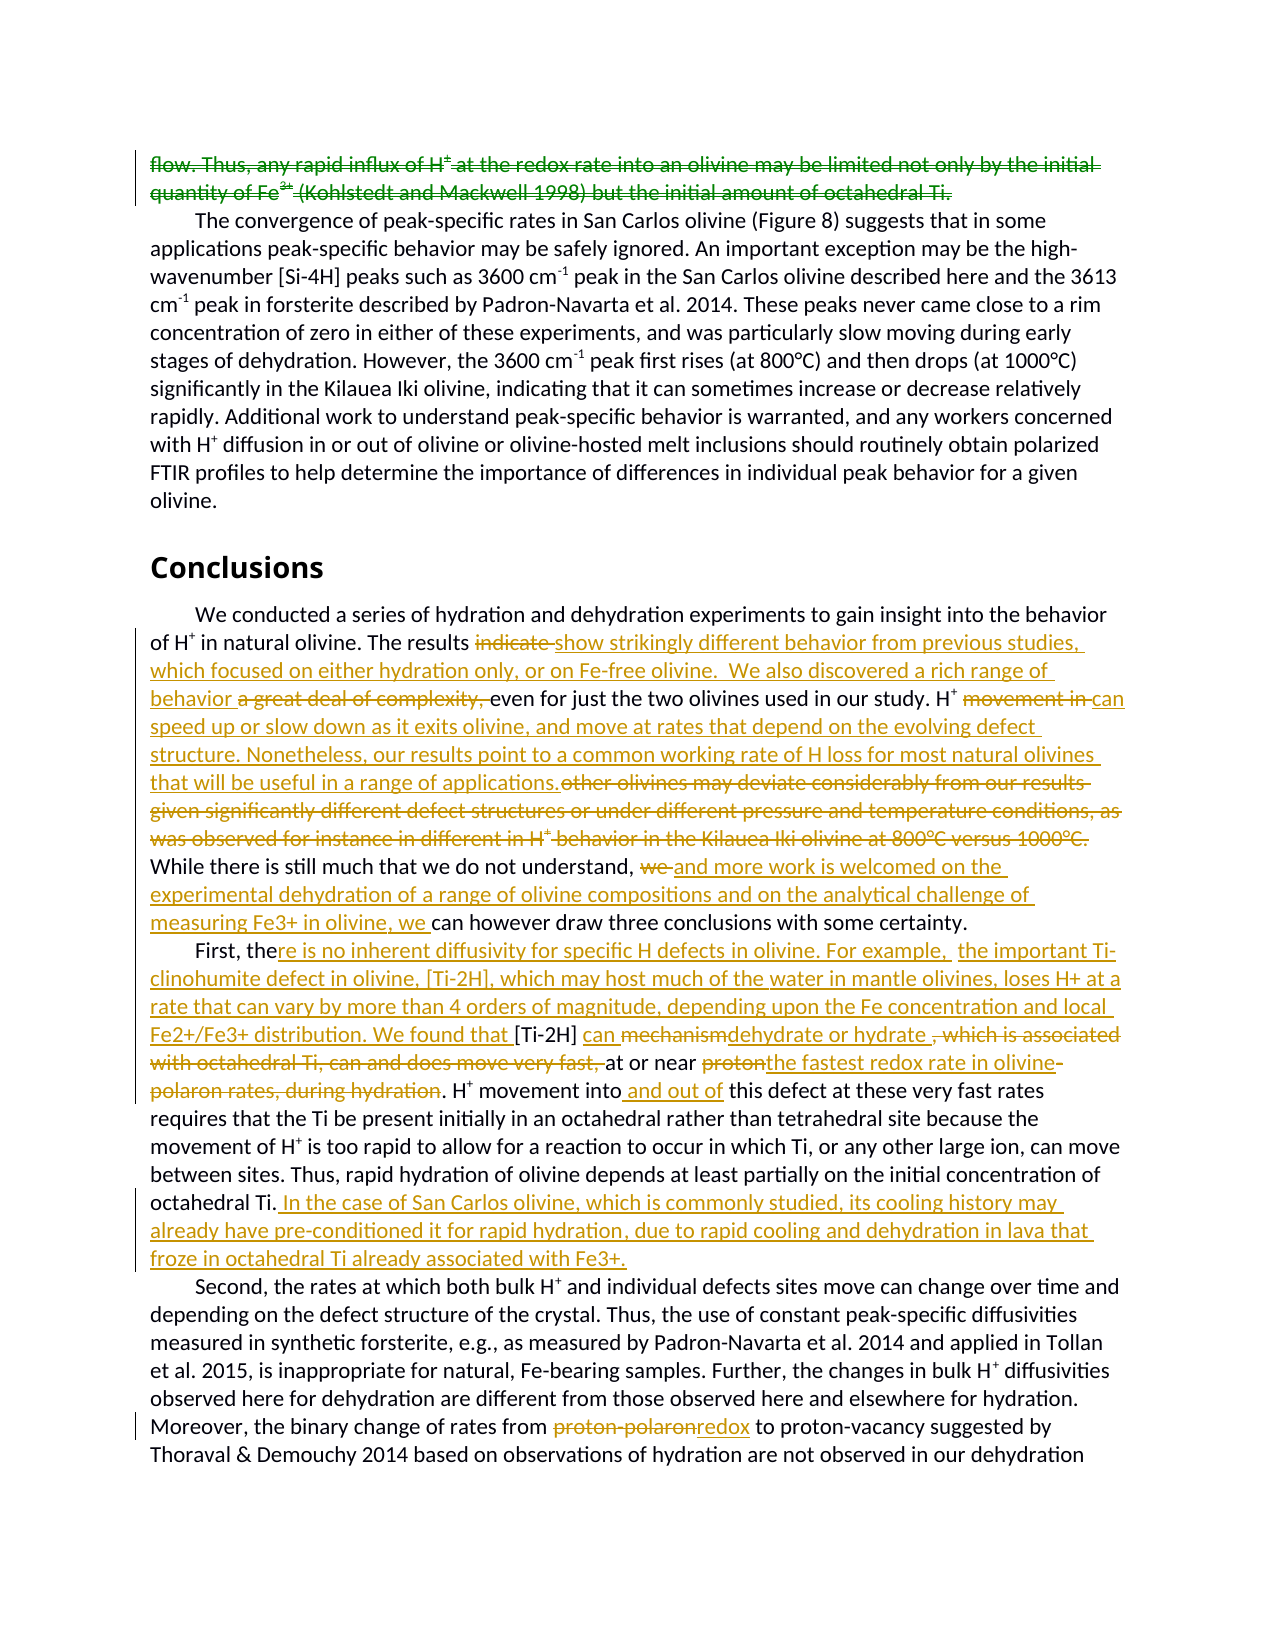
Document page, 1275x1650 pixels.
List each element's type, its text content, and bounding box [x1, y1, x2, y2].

text We conducted a series of hydration and dehydration experiments to gain insight into the behavior of H+ in natural olivine. The results even for just the two olivines used in our study. H+ While there is still much that we do not understand, can however draw three conclusions with some certainty. [150, 600, 1125, 936]
text The convergence of peak-specific rates in San Carlos olivine (Figure 8) suggests that in some applications peak-specific behavior may be safely ignored. An important exception may be the high-wavenumber [Si-4H] peaks such as 3600 cm-1 peak in the San Carlos olivine described here and the 3613 cm-1 peak in forsterite described by Padron-Navarta et al. 2014. These peaks never came close to a rim concentration of zero in either of these experiments, and was particularly slow moving during early stages of dehydration. However, the 3600 cm-1 peak first rises (at 800°C) and then drops (at 1000°C) significantly in the Kilauea Iki olivine, indicating that it can sometimes increase or decrease relatively rapidly. Additional work to understand peak-specific behavior is warranted, and any workers concerned with H+ diffusion in or out of olivine or olivine-hosted melt inclusions should routinely obtain polarized FTIR profiles to help determine the importance of differences in individual peak behavior for a given olivine. [150, 206, 1125, 514]
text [150, 1272, 1125, 1468]
subtitle Conclusions [150, 548, 1125, 587]
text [150, 150, 1125, 206]
text First, the [Ti-2H] at or near . H+ movement into this defect at these very fast rates requires that the Ti be present initially in an octahedral rather than tetrahedral site because the movement of H+ is too rapid to allow for a reaction to occur in which Ti, or any other large ion, can move between sites. Thus, rapid hydration of olivine depends at least partially on the initial concentration of octahedral Ti. [150, 936, 1125, 1272]
